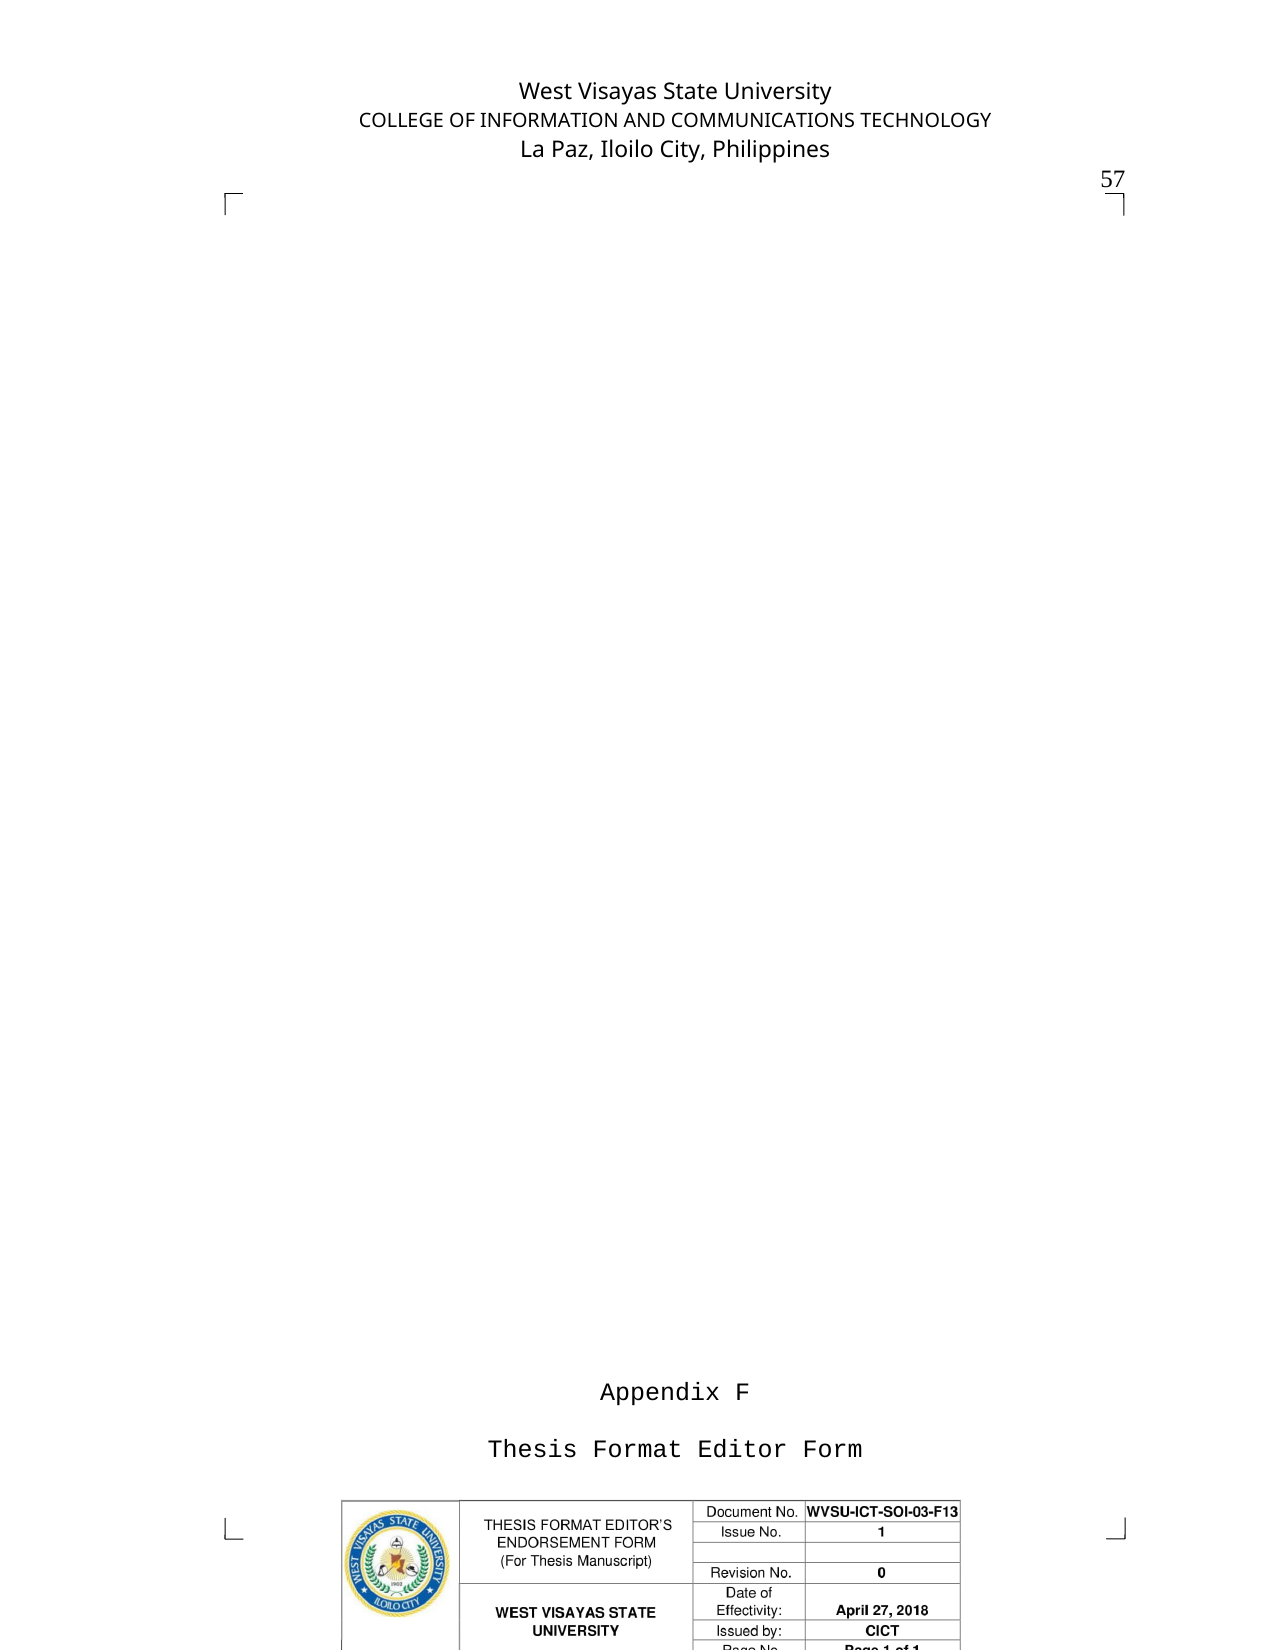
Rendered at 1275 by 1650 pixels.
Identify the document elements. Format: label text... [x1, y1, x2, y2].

text Thesis Format Editor Form [225, 1437, 1125, 1465]
text Appendix F [225, 1380, 1125, 1408]
picture [246, 1465, 1107, 1650]
